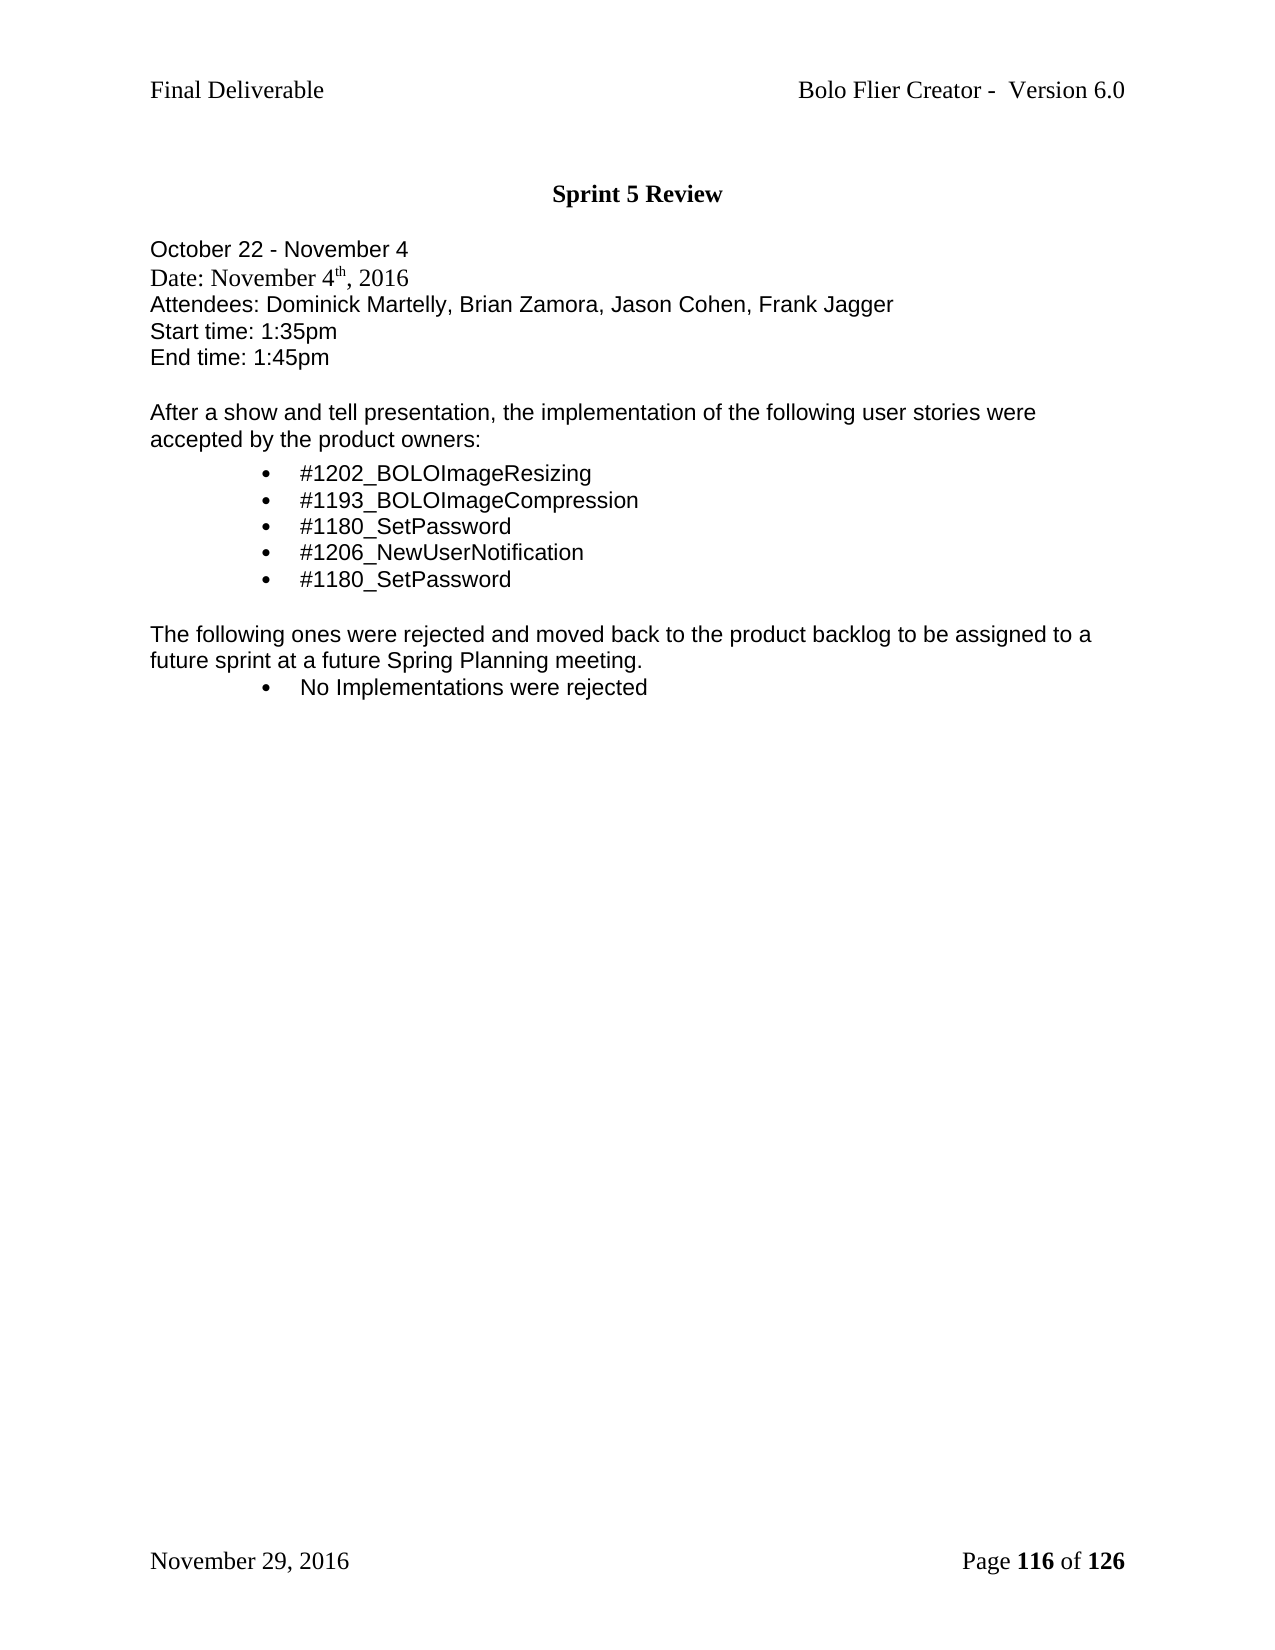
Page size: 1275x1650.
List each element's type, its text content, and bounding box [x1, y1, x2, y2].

text After a show and tell presentation, the implementation of the following user stories were accepted by the product owners: [150, 399, 1125, 452]
text October 22 - November 4 [150, 236, 1125, 263]
list #1180_SetPassword [262, 513, 1125, 539]
list #1202_BOLOImageResizing [262, 460, 1125, 487]
list #1193_BOLOImageCompression [262, 487, 1125, 513]
list No Implementations were rejected [262, 673, 1125, 700]
text End time: 1:45pm [150, 344, 1125, 370]
text Attendees: Dominick Martelly, Brian Zamora, Jason Cohen, Frank Jagger [150, 291, 1125, 318]
list #1206_NewUserNotification [262, 539, 1108, 566]
text Sprint 5 Review [150, 179, 1125, 207]
text The following ones were rejected and moved back to the product backlog to be assigned to a future sprint at a future Spring Planning meeting. [150, 621, 1125, 673]
text Date: November 4th, 2016 [150, 263, 1125, 291]
text Start time: 1:35pm [150, 318, 1125, 344]
list #1180_SetPassword [262, 566, 1108, 592]
